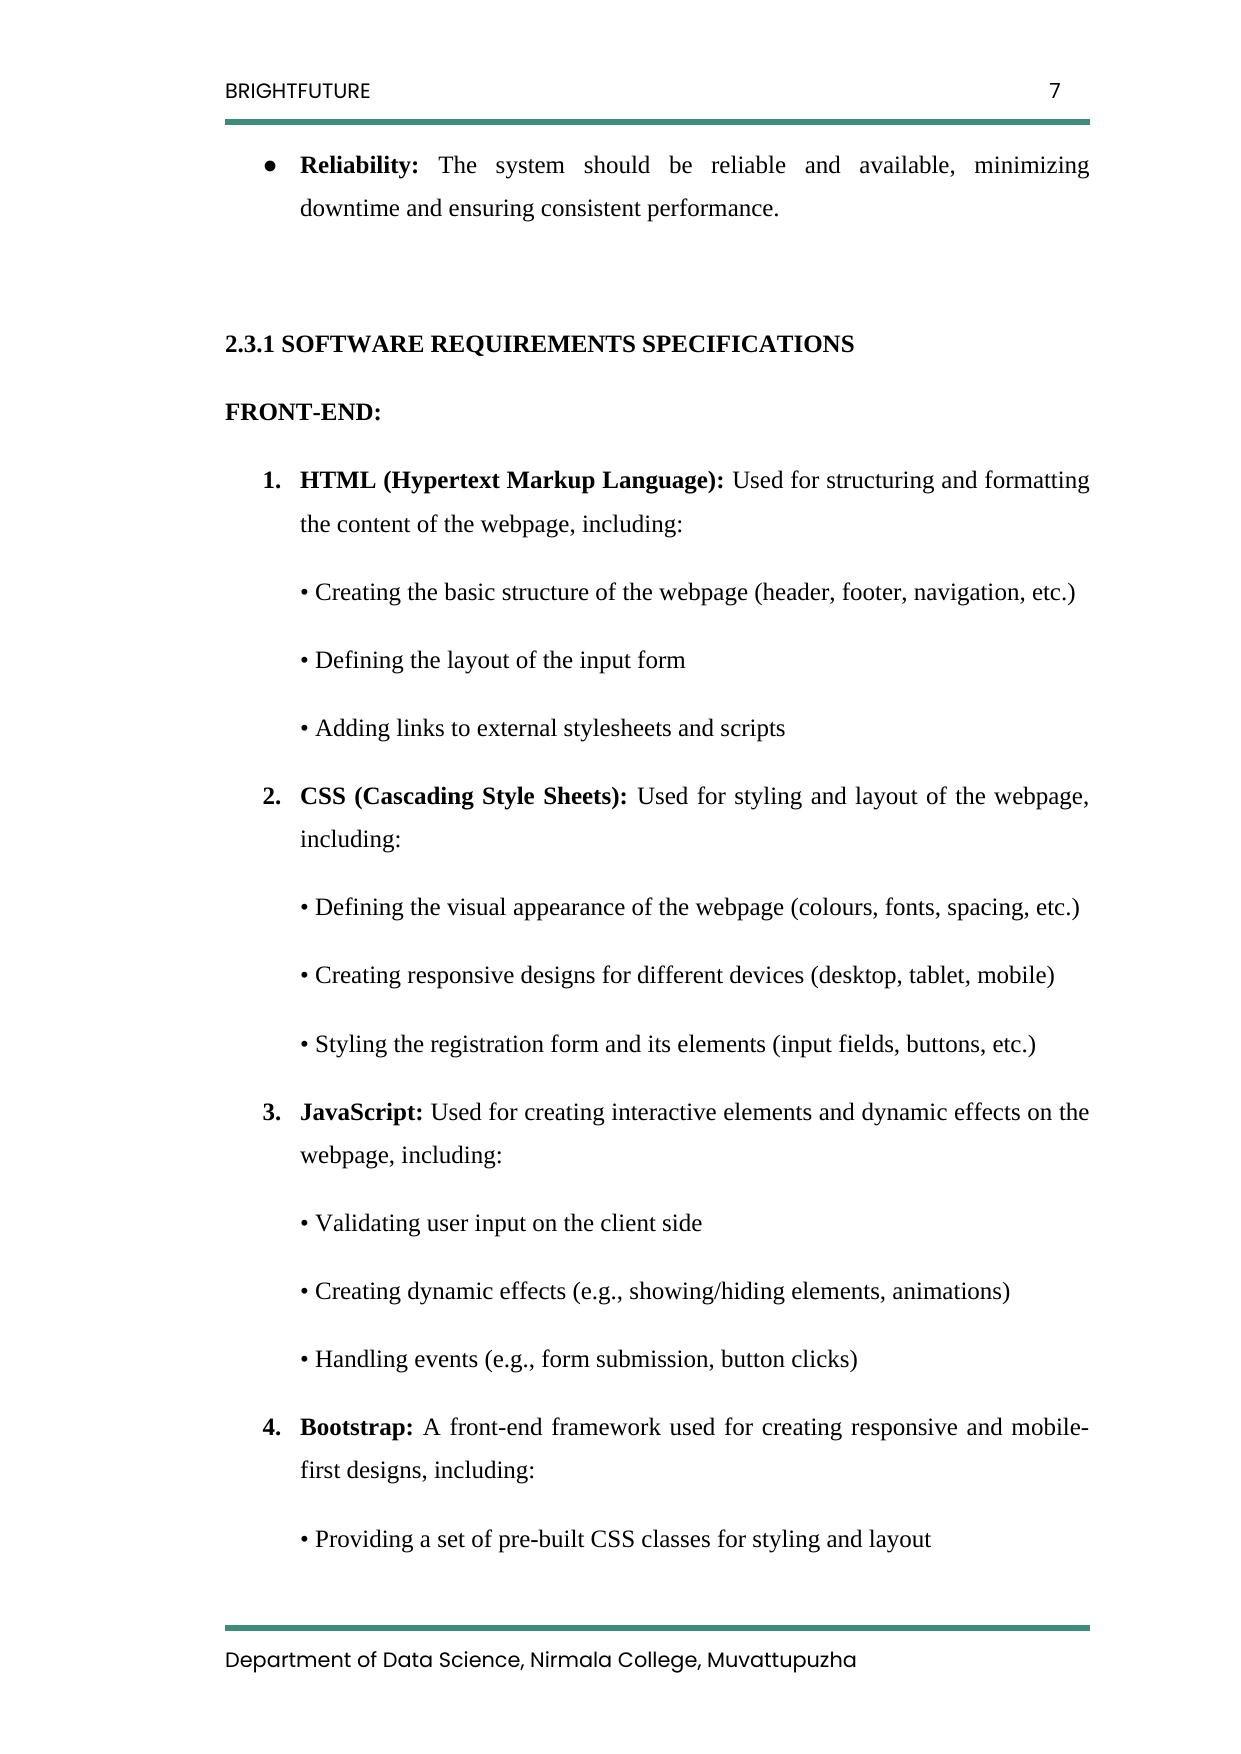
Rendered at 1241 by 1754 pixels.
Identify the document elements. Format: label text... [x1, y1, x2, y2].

list Bootstrap: A front-end framework used for creating responsive and mobile-first designs, including: [262, 1412, 1090, 1484]
text • Creating the basic structure of the webpage (header, footer, navigation, etc.) [225, 577, 1090, 606]
list JavaScript: Used for creating interactive elements and dynamic effects on the webpage, including: [262, 1097, 1090, 1169]
list CSS (Cascading Style Sheets): Used for styling and layout of the webpage, including: [262, 781, 1090, 853]
text • Styling the registration form and its elements (input fields, buttons, etc.) [225, 1029, 1090, 1057]
text • Adding links to external stylesheets and scripts [225, 713, 1090, 742]
text • Defining the visual appearance of the webpage (colours, fonts, spacing, etc.) [225, 892, 1090, 921]
text • Creating dynamic effects (e.g., showing/hiding elements, animations) [300, 1276, 1090, 1305]
text 2.3.1 SOFTWARE REQUIREMENTS SPECIFICATIONS [225, 329, 1090, 358]
text FRONT-END: [225, 397, 1090, 426]
text • Creating responsive designs for different devices (desktop, tablet, mobile) [225, 961, 1090, 989]
list HTML (Hypertext Markup Language): Used for structuring and formatting the content of the webpage, including: [262, 466, 1090, 537]
text • Defining the layout of the input form [225, 645, 1090, 674]
list Reliability: The system should be reliable and available, minimizing downtime and ensuring consistent performance. [262, 150, 1090, 222]
text • Handling events (e.g., form submission, button clicks) [300, 1344, 1090, 1373]
text • Validating user input on the client side [225, 1208, 1090, 1237]
text • Providing a set of pre-built CSS classes for styling and layout [225, 1524, 1090, 1552]
